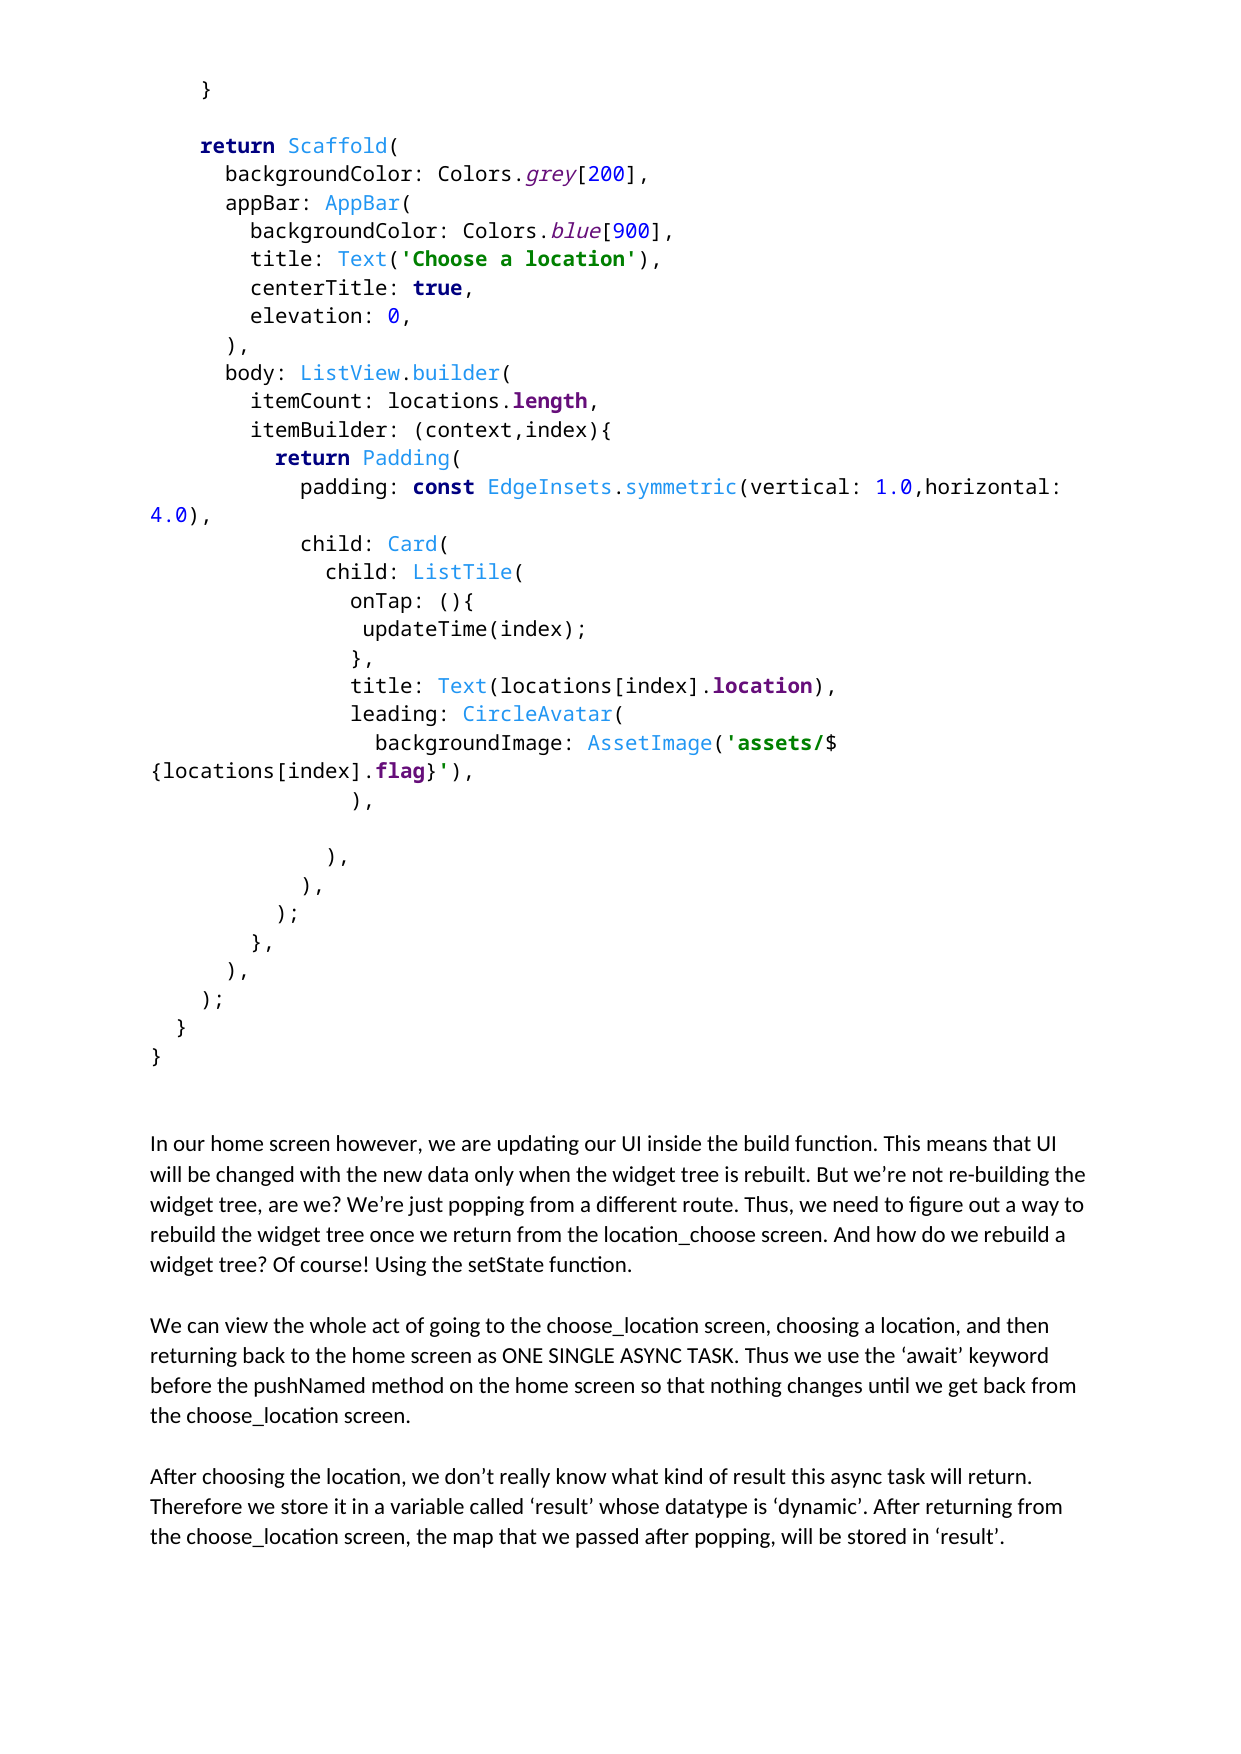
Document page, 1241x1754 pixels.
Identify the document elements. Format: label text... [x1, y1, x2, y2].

list In our home screen however, we are updating our UI inside the build function. This means that UI will be changed with the new data only when the widget tree is rebuilt. But we’re not re-building the widget tree, are we? We’re just popping from a different route. Thus, we need to figure out a way to rebuild the widget tree once we return from the location_choose screen. And how do we rebuild a widget tree? Of course! Using the setState function. [150, 1129, 1090, 1278]
list We can view the whole act of going to the choose_location screen, choosing a location, and then returning back to the home screen as ONE SINGLE ASYNC TASK. Thus we use the ‘await’ keyword before the pushNamed method on the home screen so that nothing changes until we get back from the choose_location screen. [150, 1311, 1090, 1429]
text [150, 74, 1090, 1069]
list After choosing the location, we don’t really know what kind of result this async task will return. Therefore we store it in a variable called ‘result’ whose datatype is ‘dynamic’. After returning from the choose_location screen, the map that we passed after popping, will be stored in ‘result’. [150, 1462, 1090, 1550]
